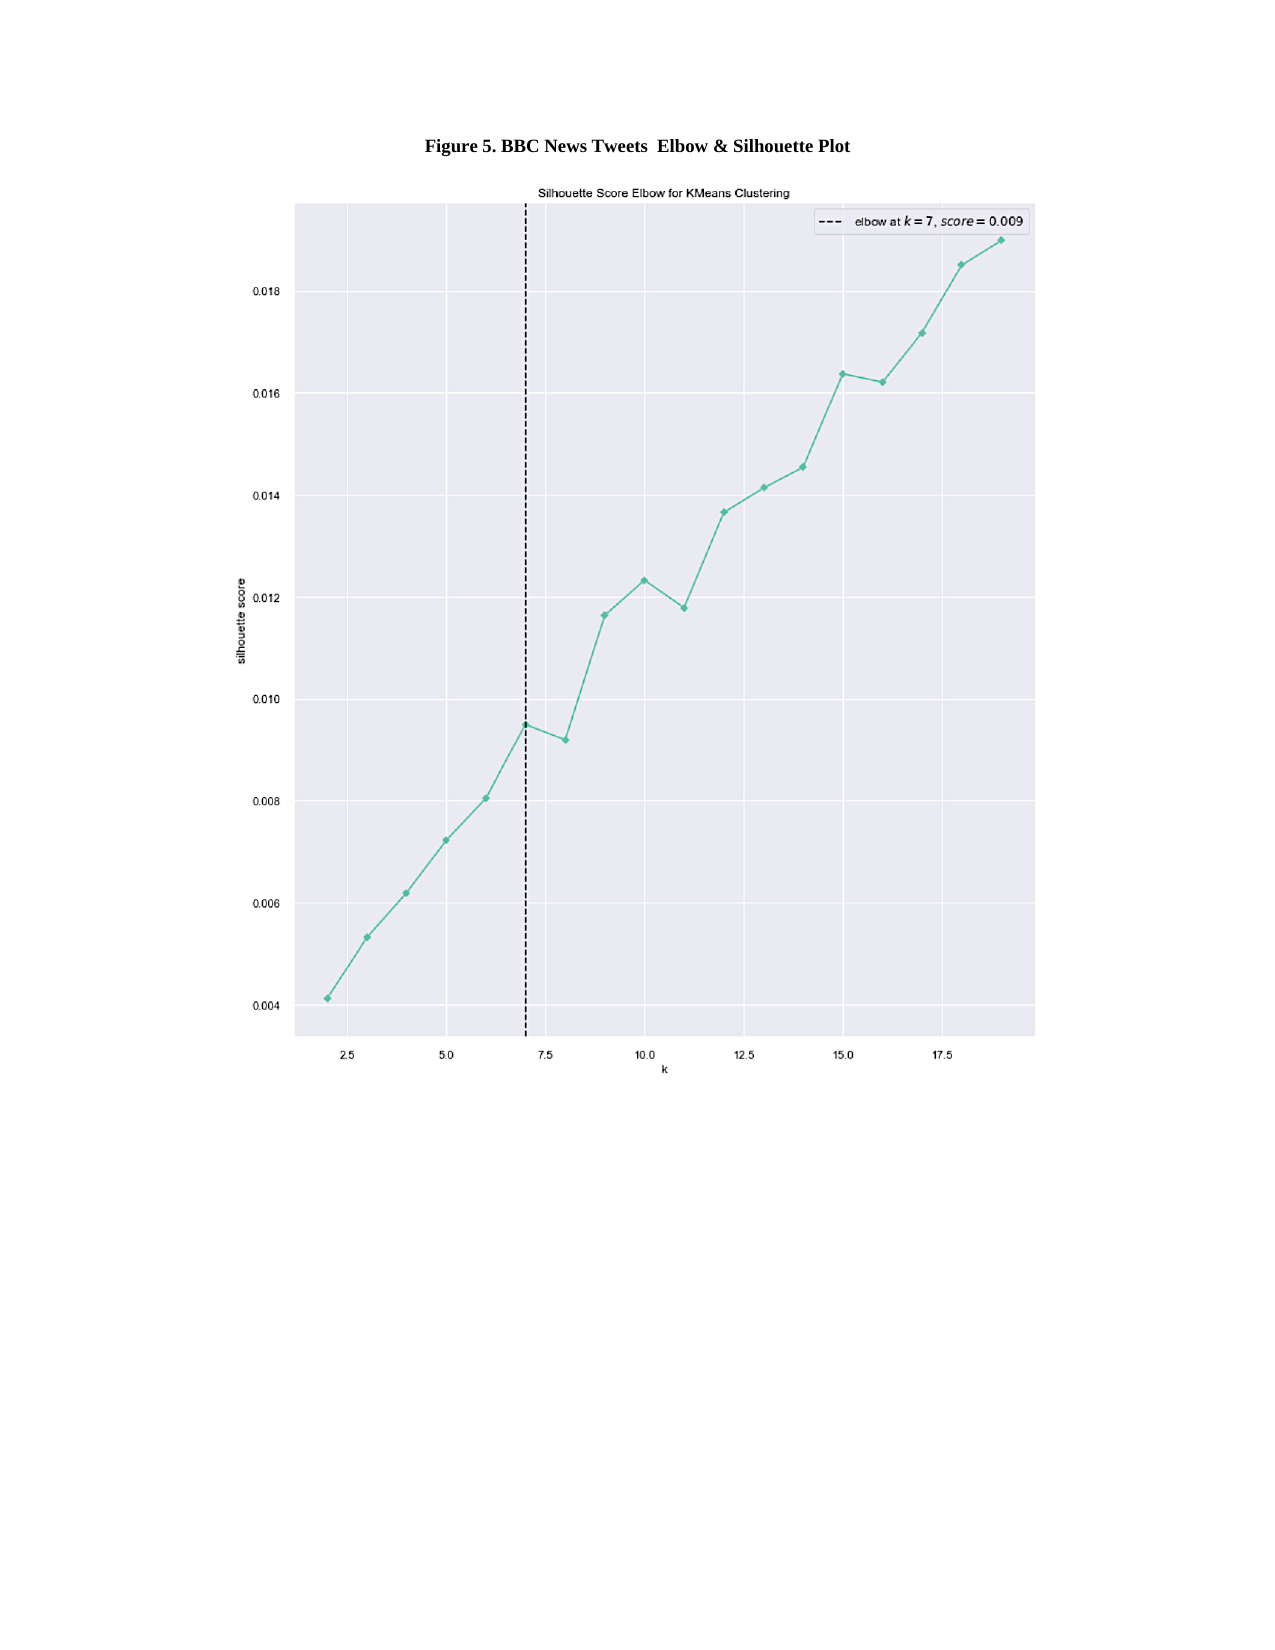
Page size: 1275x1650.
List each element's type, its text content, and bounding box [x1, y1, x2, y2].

text Figure 5. BBC News Tweets Elbow & Silhouette Plot [135, 135, 1140, 157]
picture [222, 177, 1053, 1084]
